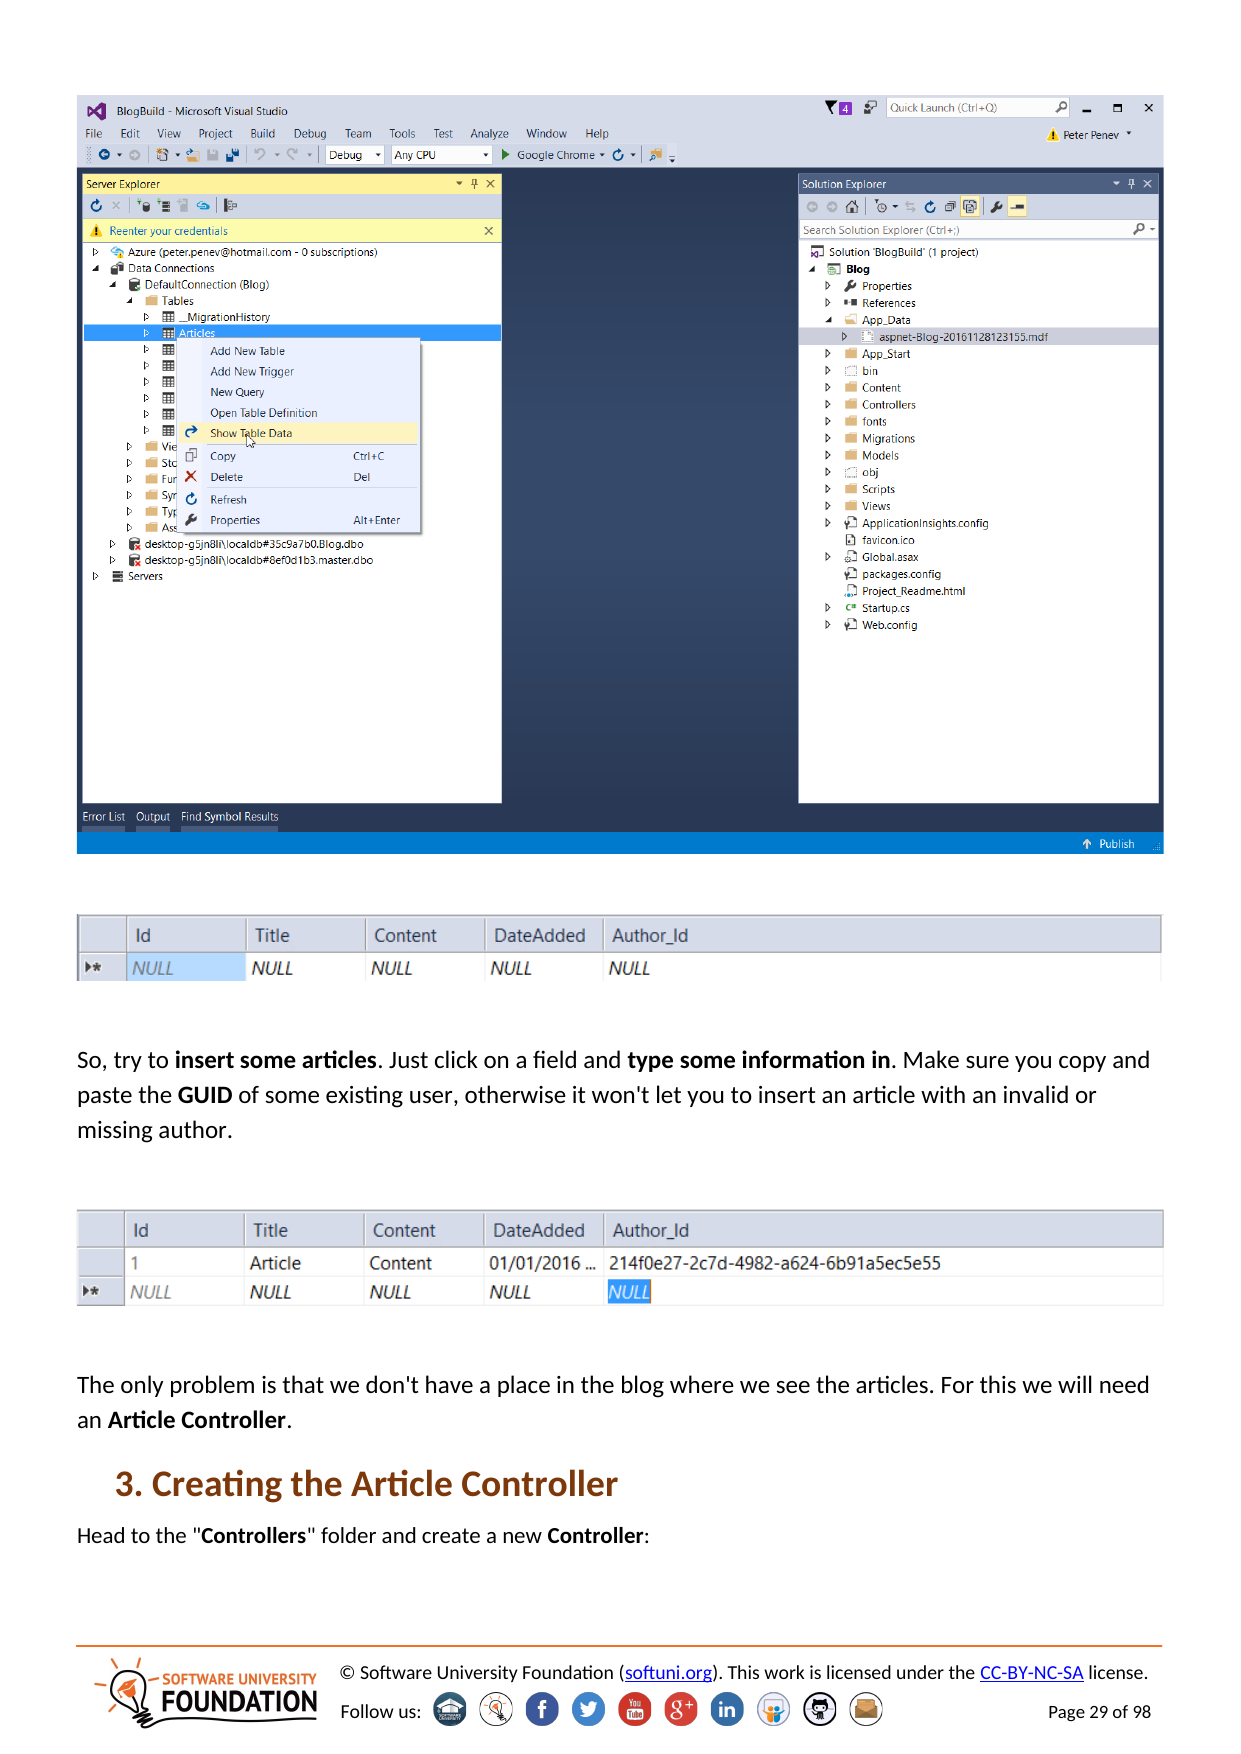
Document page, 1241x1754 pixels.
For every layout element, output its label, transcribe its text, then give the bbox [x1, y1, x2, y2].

picture [803, 1692, 837, 1726]
picture [76, 1209, 1164, 1306]
picture [618, 1692, 652, 1726]
text Head to the "Controllers" folder and create a new Controller: [77, 1521, 1163, 1549]
picture [479, 1692, 513, 1726]
picture [525, 1692, 559, 1726]
picture [757, 1692, 790, 1726]
picture [76, 95, 1164, 854]
picture [572, 1692, 605, 1726]
text The only problem is that we don't have a place in the blog where we see the articles. For this we will need an Article Controller. [77, 1369, 1163, 1435]
picture [710, 1692, 744, 1726]
picture [664, 1692, 698, 1726]
picture [849, 1692, 883, 1726]
subtitle Creating the Article Controller [114, 1460, 1163, 1506]
picture [433, 1692, 467, 1726]
picture [93, 1656, 317, 1729]
picture [76, 914, 1164, 981]
text So, try to insert some articles. Just click on a field and type some information in. Make sure you copy and paste the GUID of some existing user, otherwise it won't let you to insert an article with an invalid or missing author. [77, 1044, 1163, 1145]
